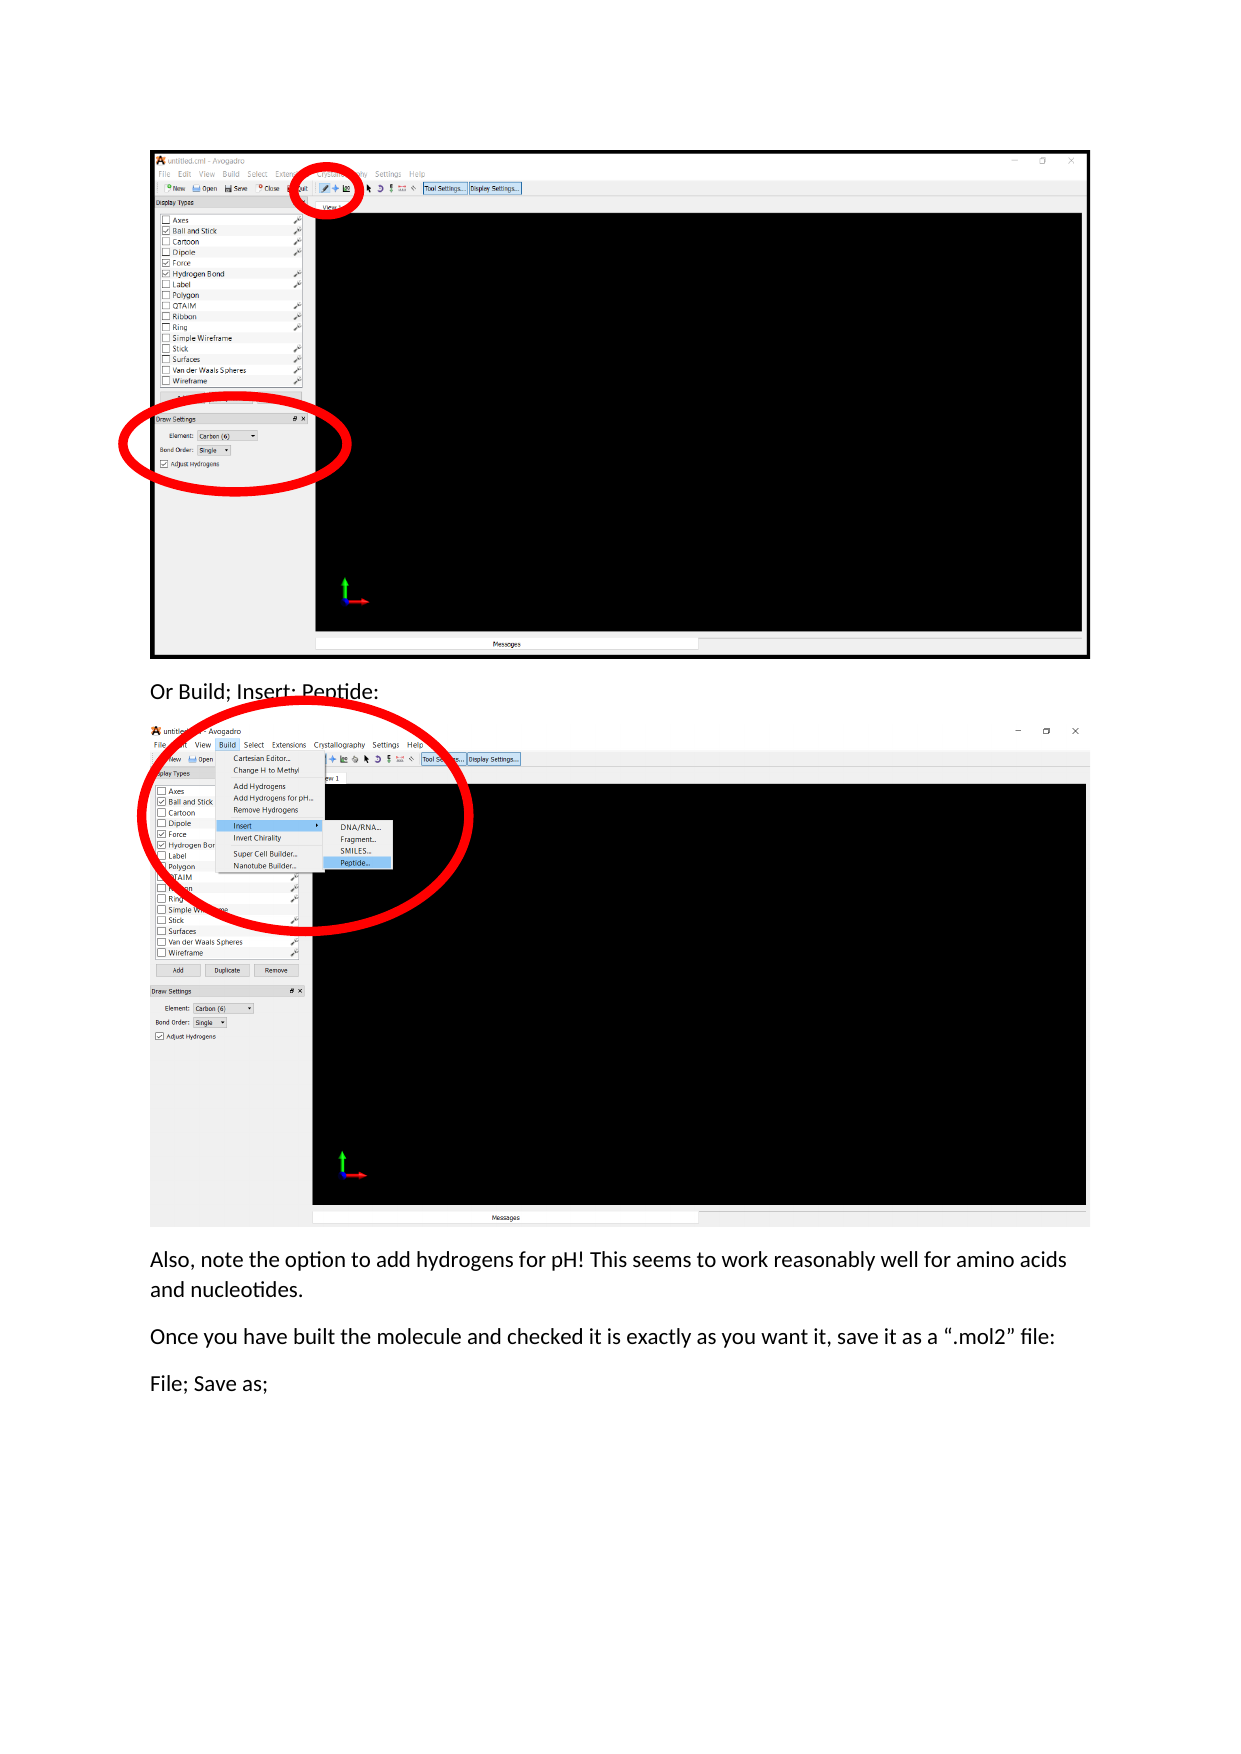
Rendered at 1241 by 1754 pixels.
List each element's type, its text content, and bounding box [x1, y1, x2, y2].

picture [150, 724, 1091, 1227]
picture [150, 724, 194, 767]
text File; Save as; [150, 1369, 1090, 1397]
picture [150, 150, 1091, 659]
text Also, note the option to add hydrogens for pH! This seems to work reasonably well for amino acids and nucleotides. [150, 1245, 1090, 1303]
text Or Build; Insert; Peptide: [150, 677, 1090, 705]
picture [150, 401, 342, 487]
picture [150, 724, 464, 926]
text Once you have built the molecule and checked it is exactly as you want it, save it as a “.mol2” file: [150, 1322, 1090, 1350]
